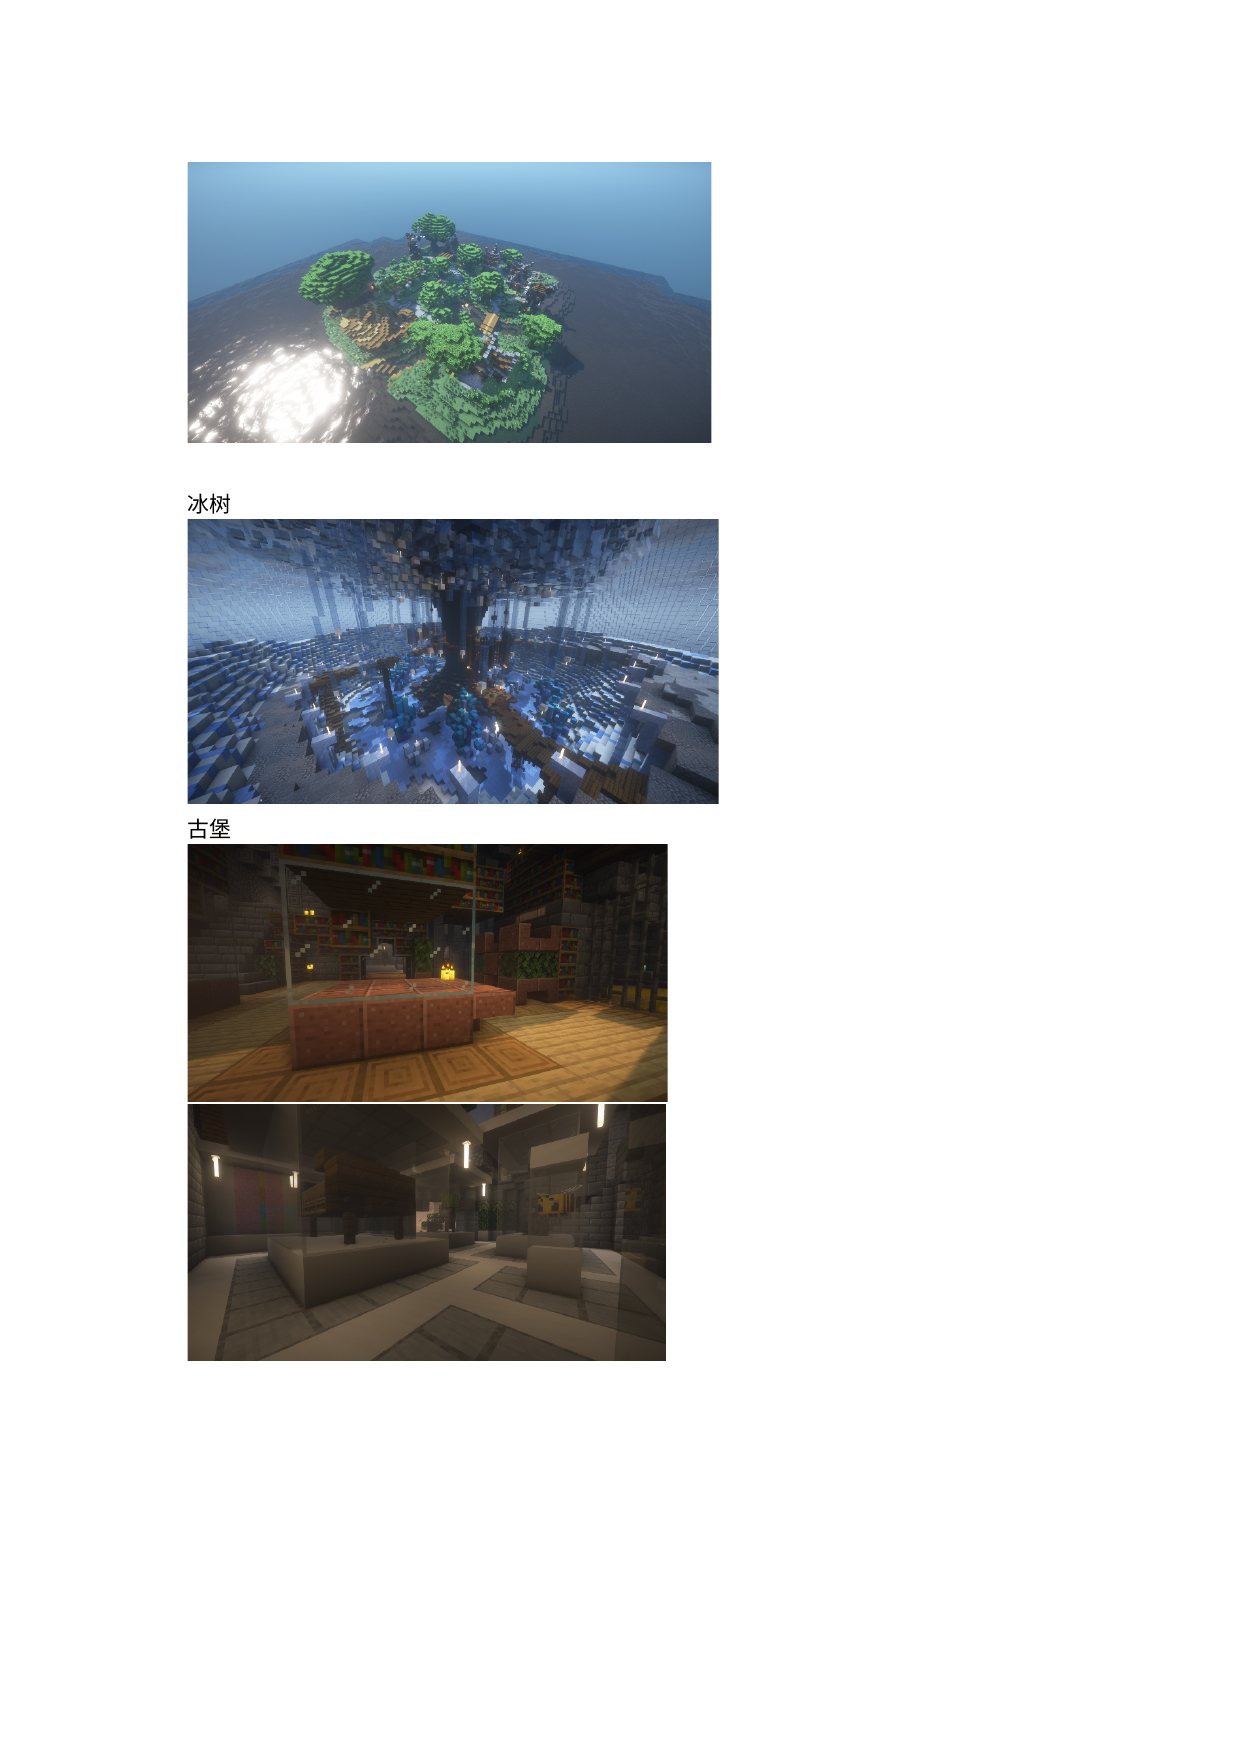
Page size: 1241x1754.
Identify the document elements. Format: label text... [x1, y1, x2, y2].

picture [187, 162, 712, 443]
picture [187, 1104, 666, 1361]
picture [187, 844, 668, 1102]
text 古堡 [187, 812, 1053, 844]
text 冰树 [187, 487, 1053, 519]
picture [187, 519, 719, 804]
